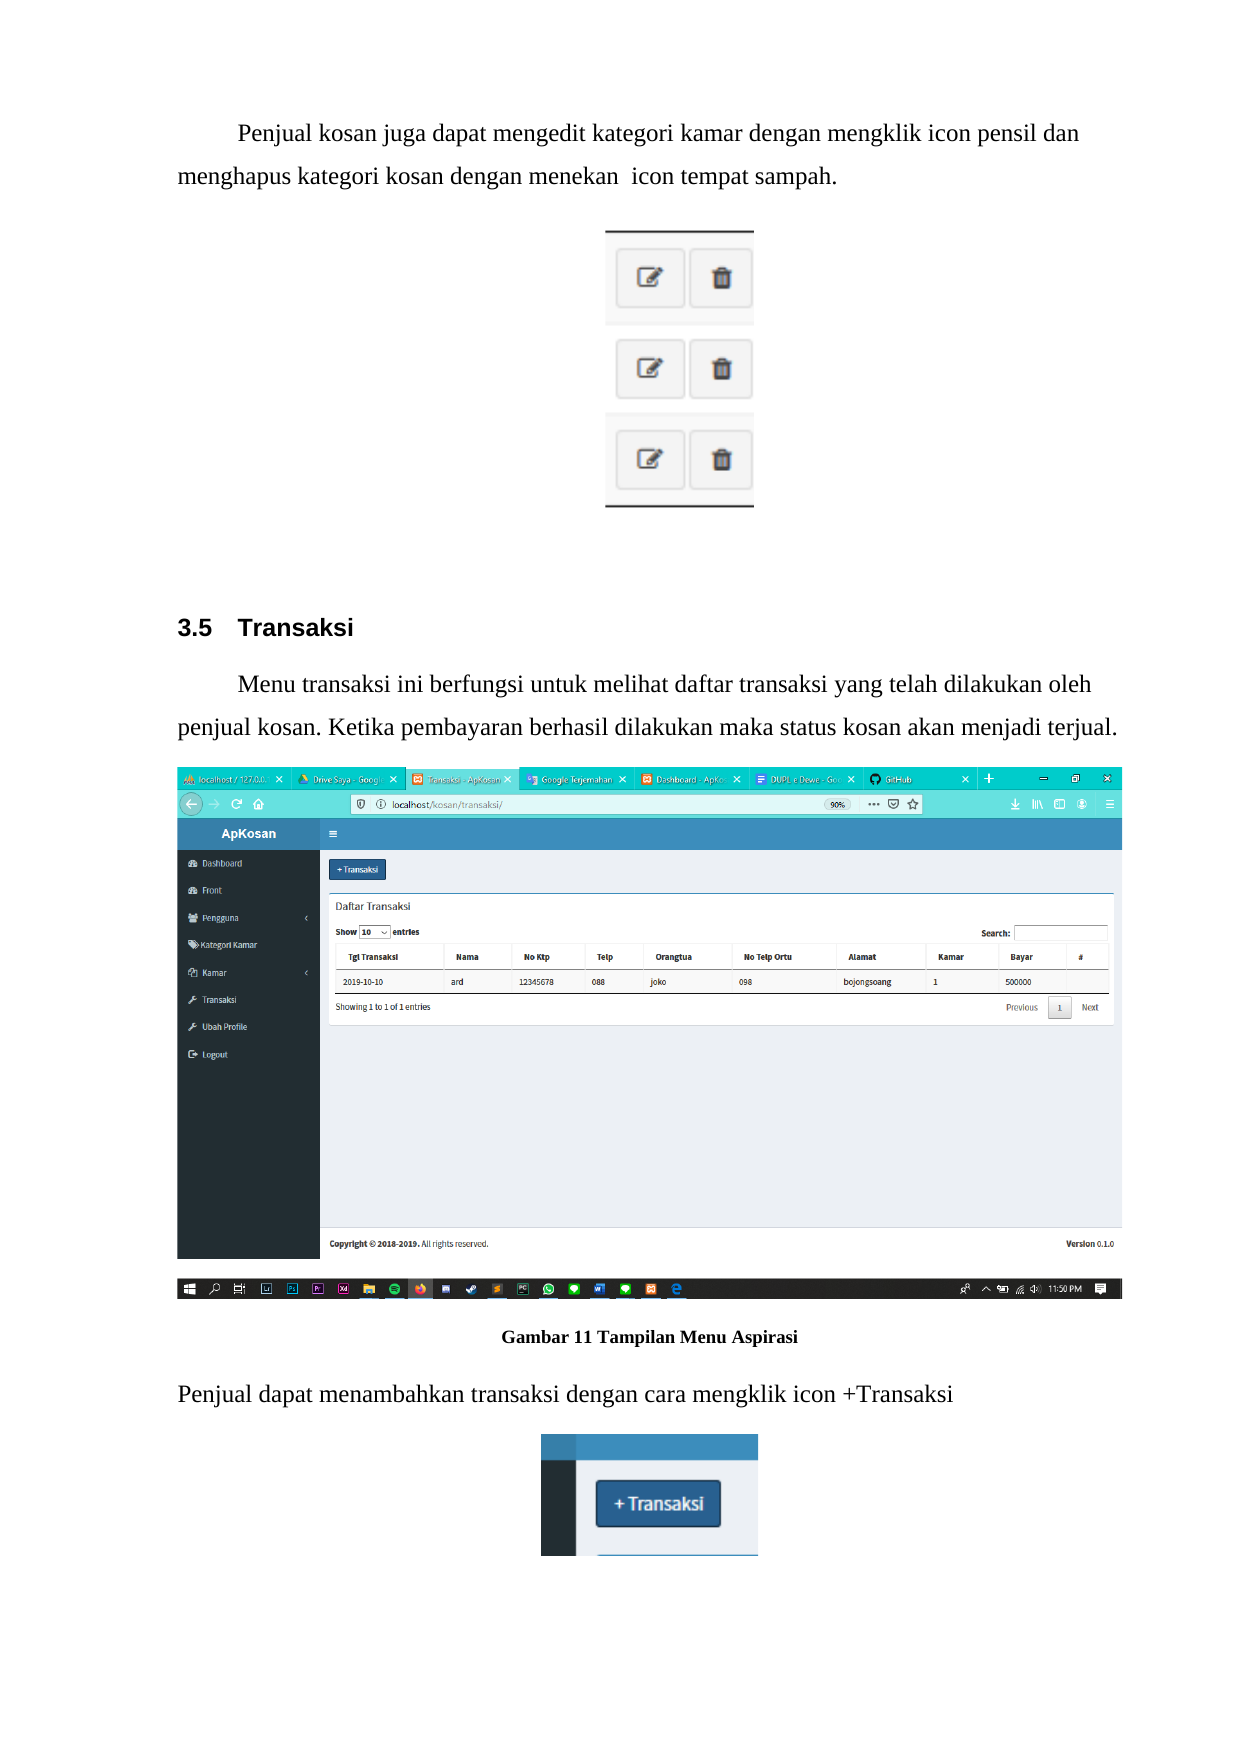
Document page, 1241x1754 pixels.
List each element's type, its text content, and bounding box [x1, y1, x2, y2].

picture [177, 767, 1123, 1299]
text Gambar 11 Tampilan Menu Aspirasi [177, 1326, 1122, 1347]
picture [605, 216, 754, 519]
picture [541, 1434, 759, 1556]
text Penjual kosan juga dapat mengedit kategori kamar dengan mengklik icon pensil dan menghapus kategori kosan dengan menekan icon tempat sampah. [177, 118, 1122, 190]
subtitle Transaksi [177, 613, 1122, 642]
text Menu transaksi ini berfungsi untuk melihat daftar transaksi yang telah dilakukan oleh penjual kosan. Ketika pembayaran berhasil dilakukan maka status kosan akan menjadi terjual. [177, 669, 1122, 741]
text Penjual dapat menambahkan transaksi dengan cara mengklik icon +Transaksi [177, 1379, 1122, 1408]
